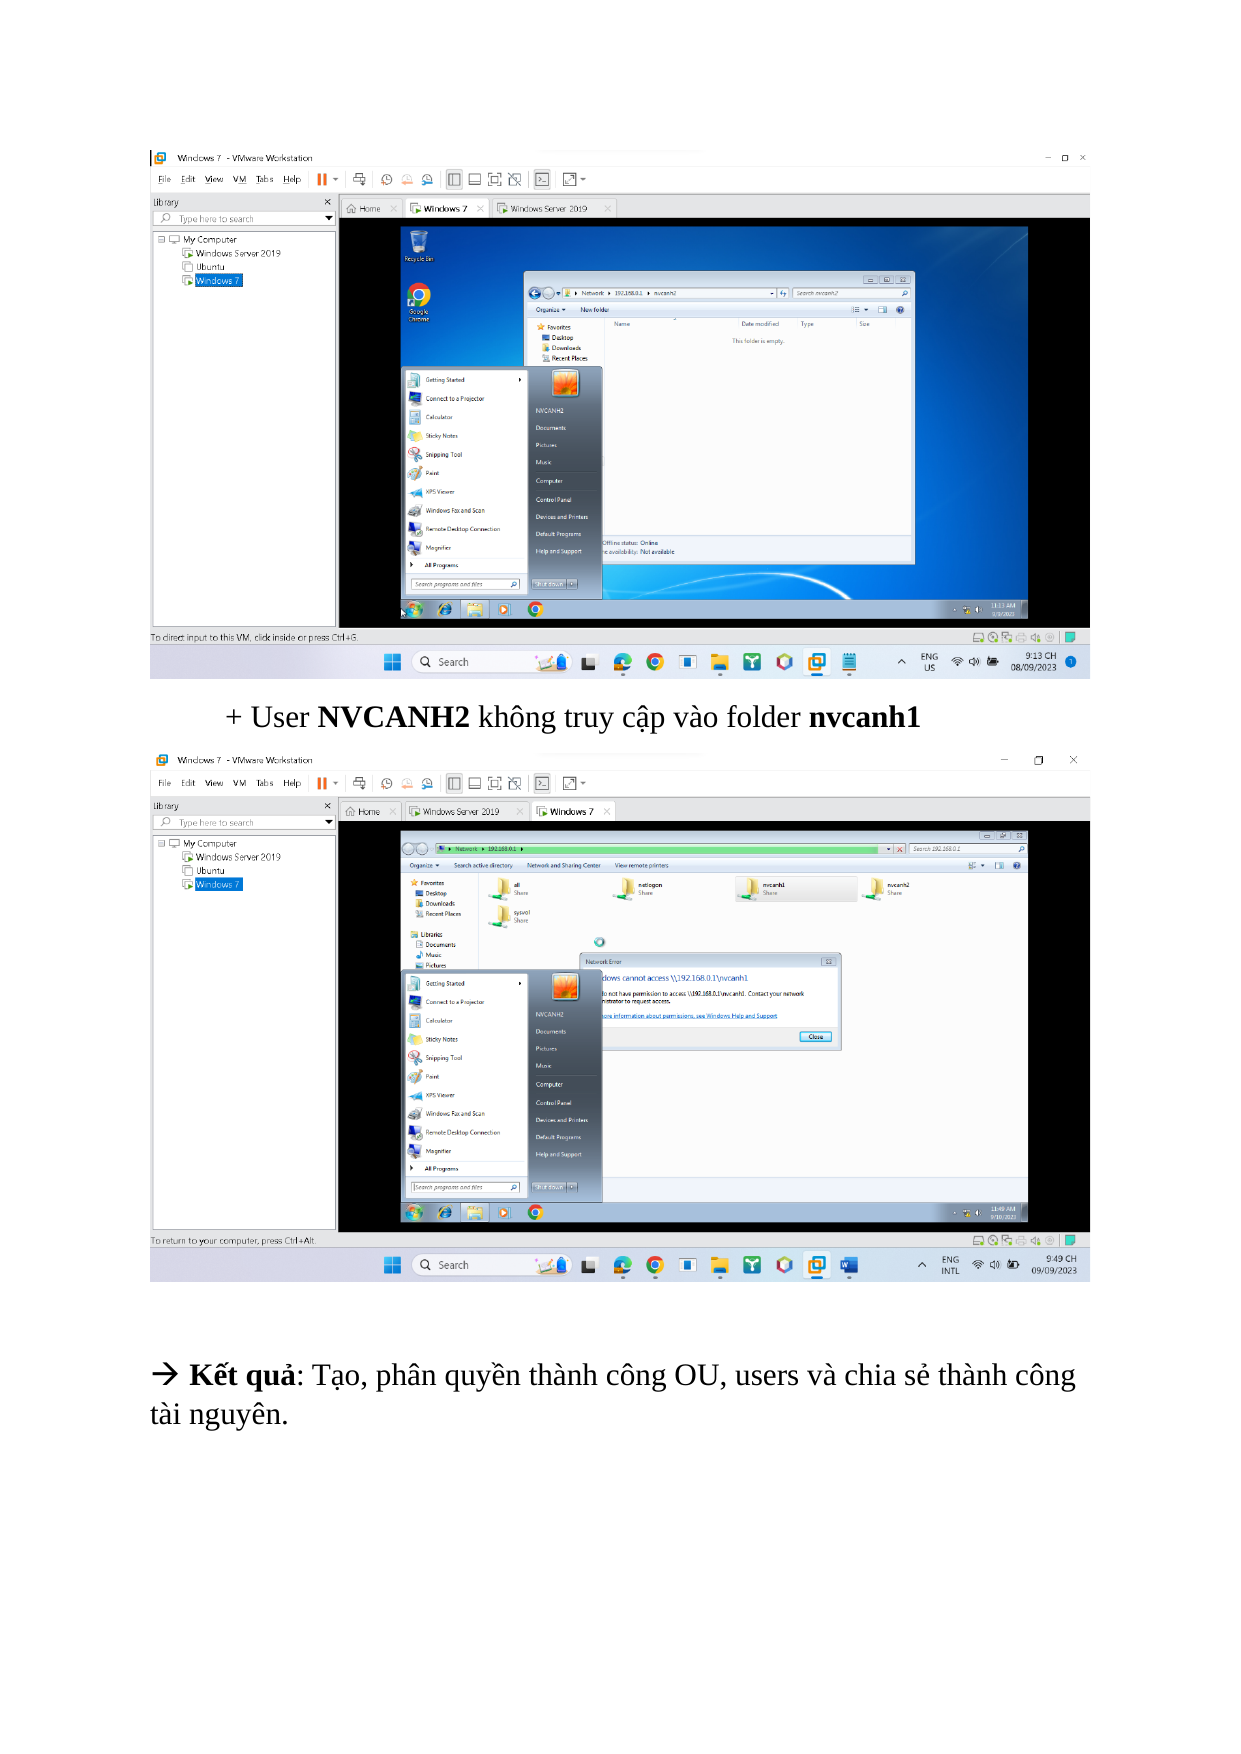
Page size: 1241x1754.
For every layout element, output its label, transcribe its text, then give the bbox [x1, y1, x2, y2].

picture [150, 150, 1091, 679]
picture [150, 753, 1091, 1282]
text + User NVCANH2 không truy cập vào folder nvcanh1 [150, 698, 1090, 734]
text Kết quả: Tạo, phân quyền thành công OU, users và chia sẻ thành công tài nguyên. [150, 1357, 1090, 1431]
